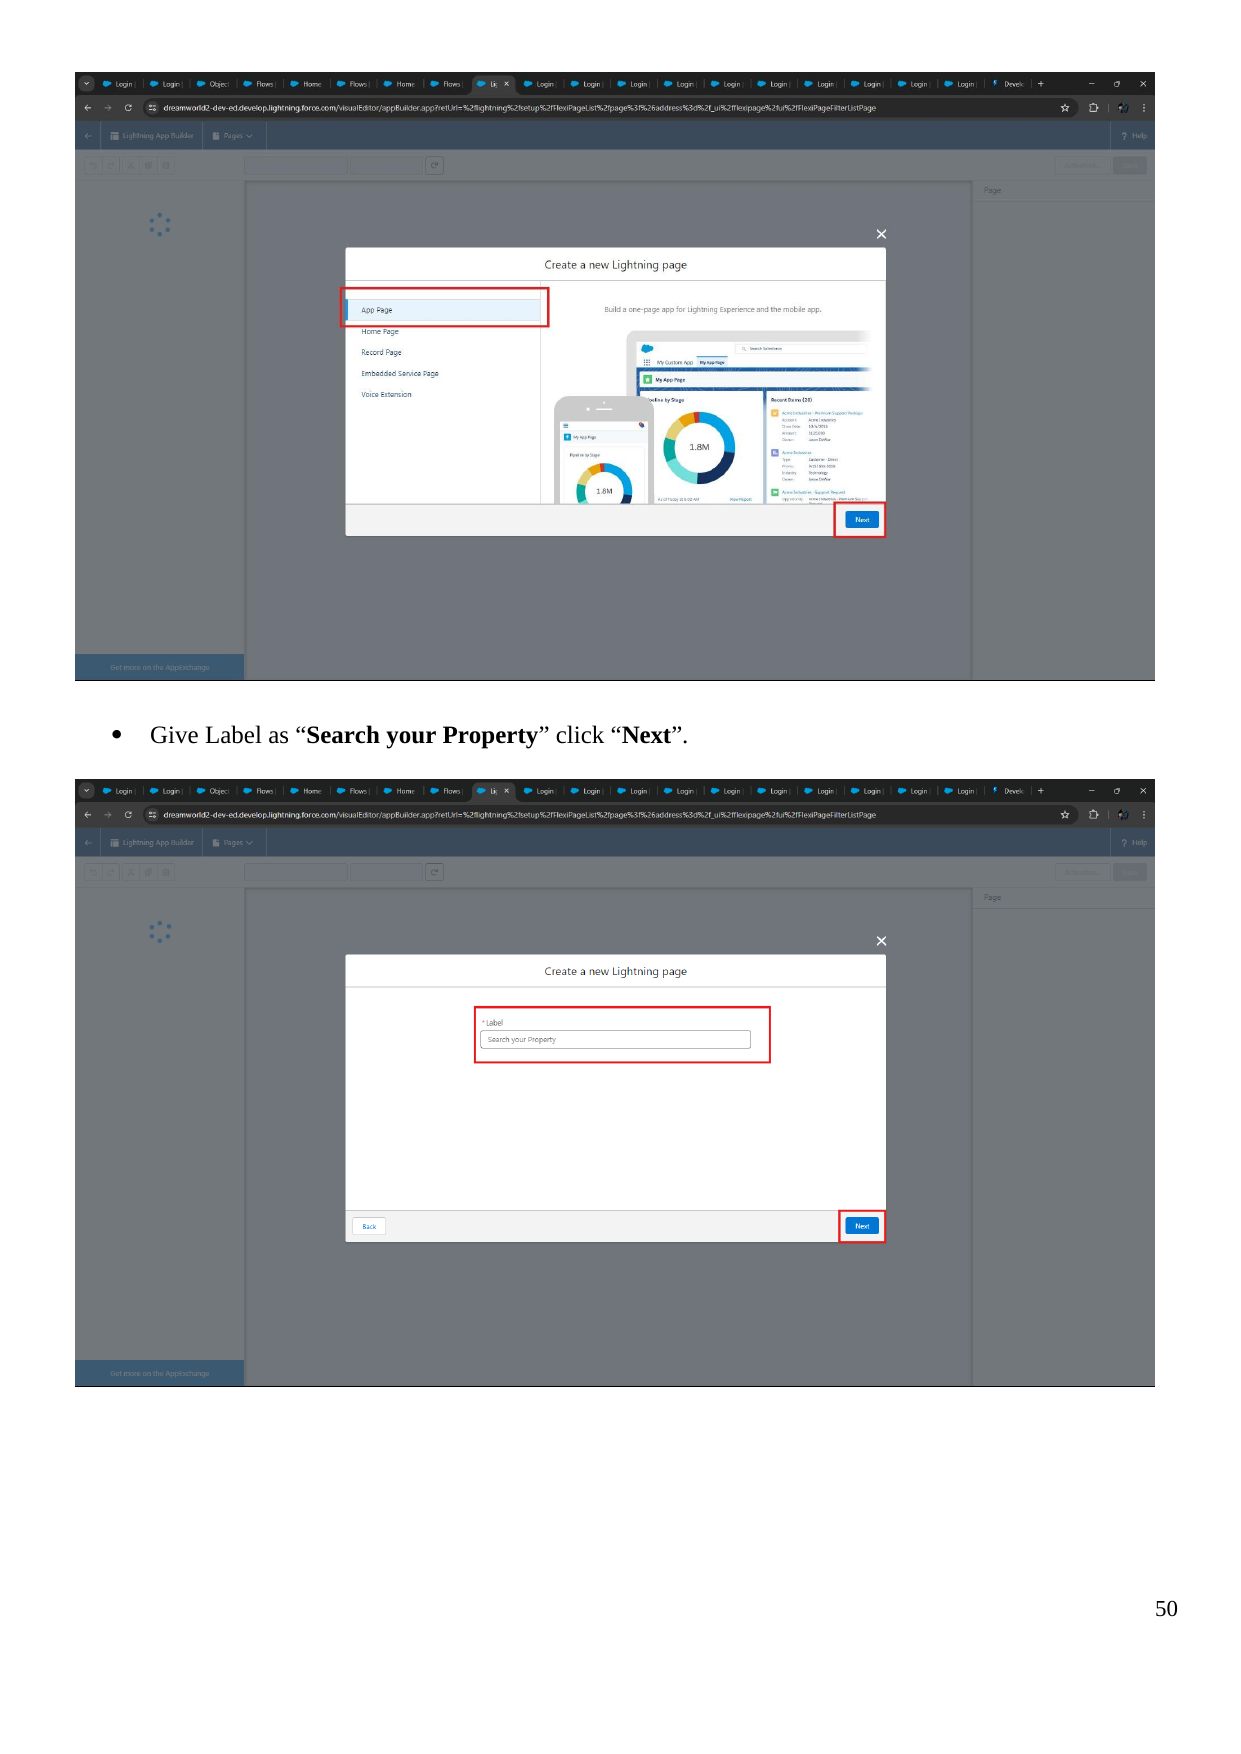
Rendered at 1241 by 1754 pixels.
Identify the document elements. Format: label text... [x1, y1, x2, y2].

list Give Label as “Search your Property” click “Next”. [112, 720, 1178, 749]
picture [75, 72, 1155, 681]
picture [75, 779, 1155, 1387]
